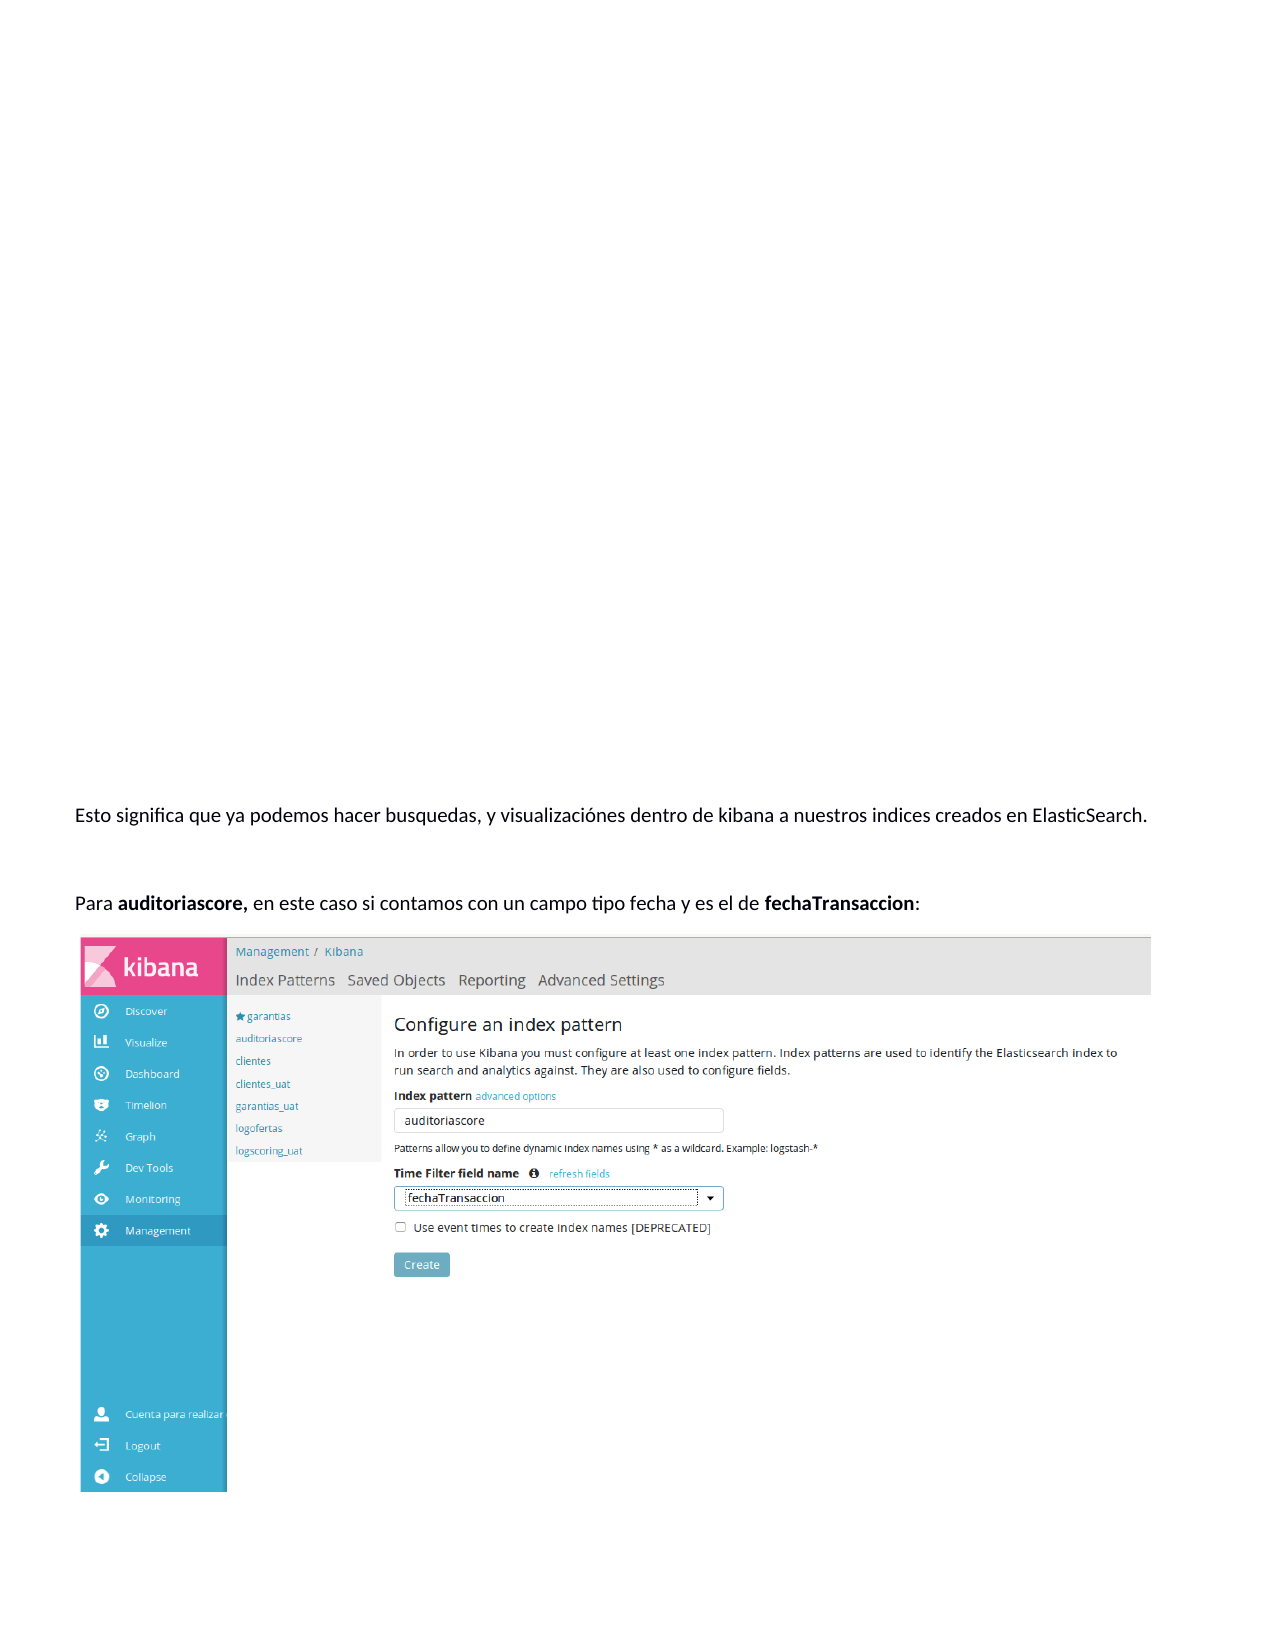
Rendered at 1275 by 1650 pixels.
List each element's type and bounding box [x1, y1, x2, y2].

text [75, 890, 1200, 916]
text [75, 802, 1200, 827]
picture [80, 934, 1151, 1492]
